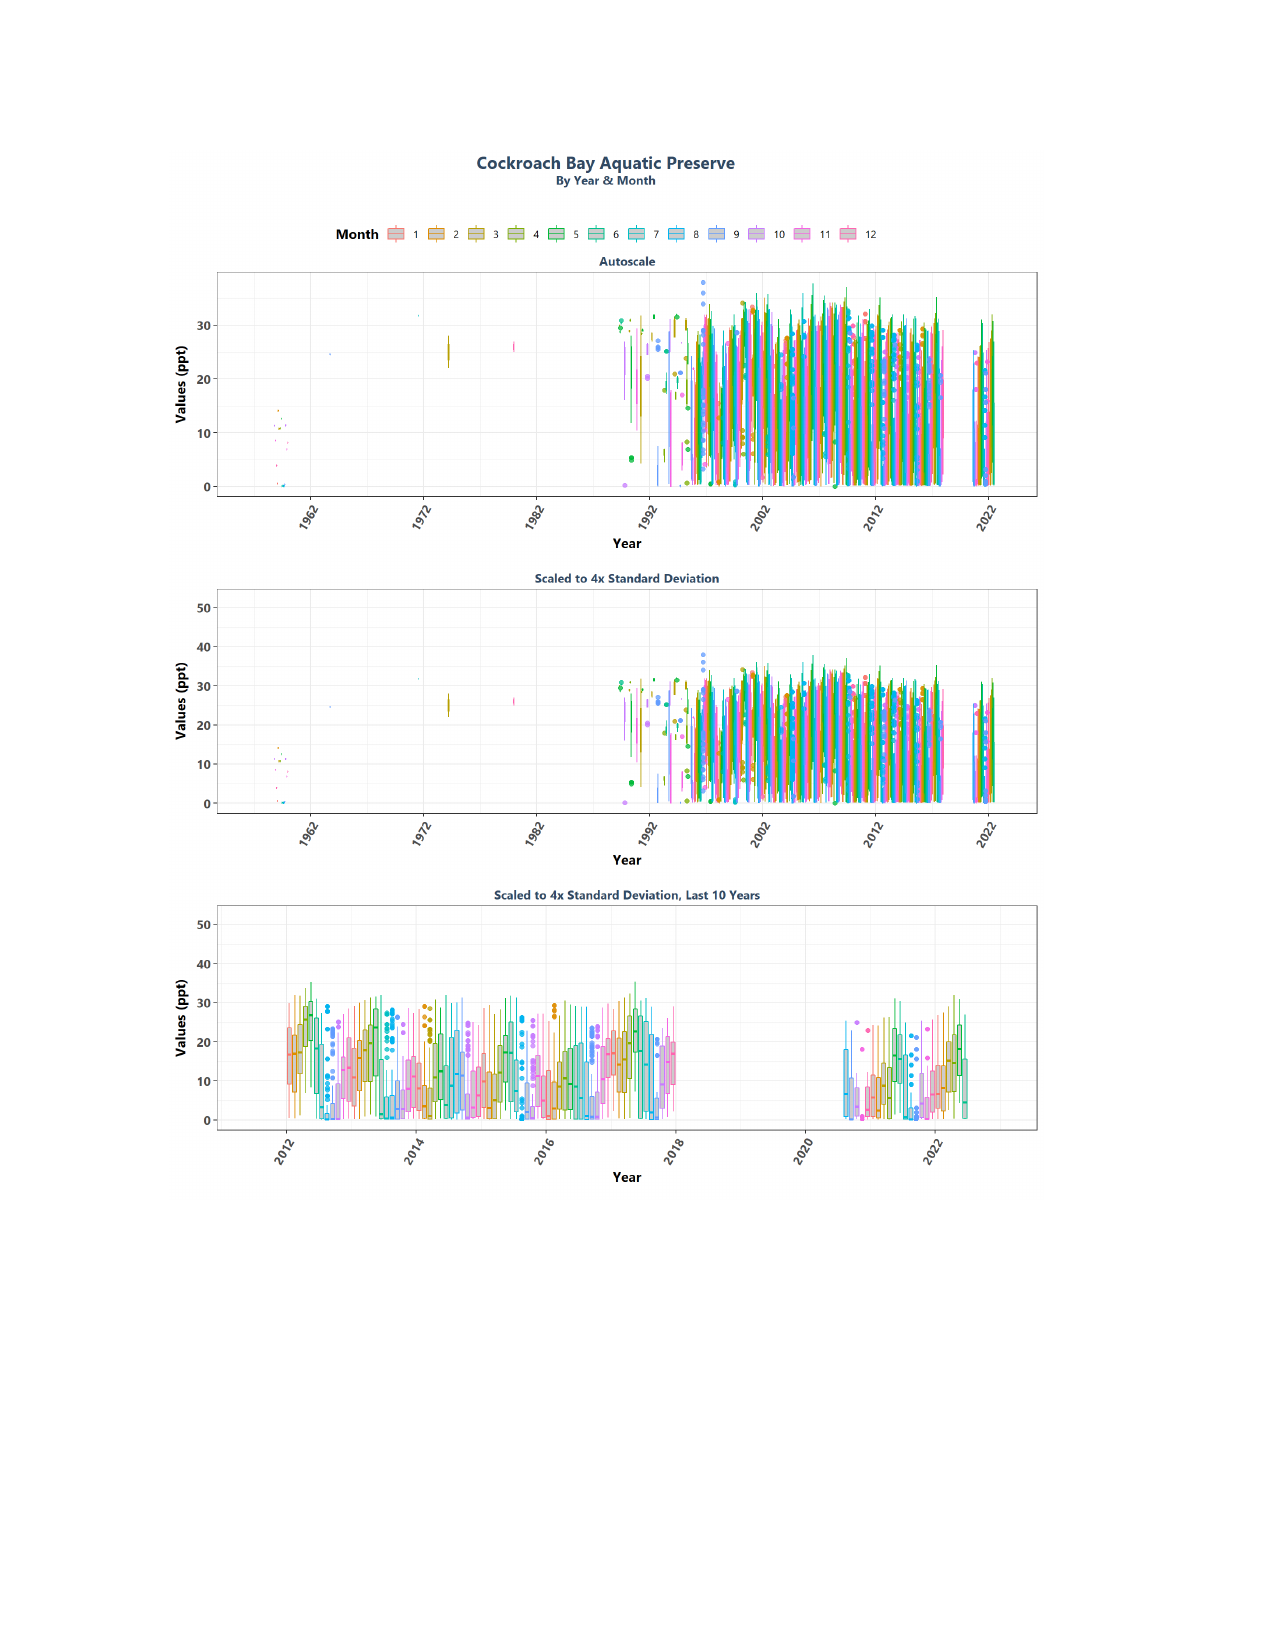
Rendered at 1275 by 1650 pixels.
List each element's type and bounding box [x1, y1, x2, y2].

picture [168, 150, 1044, 1200]
